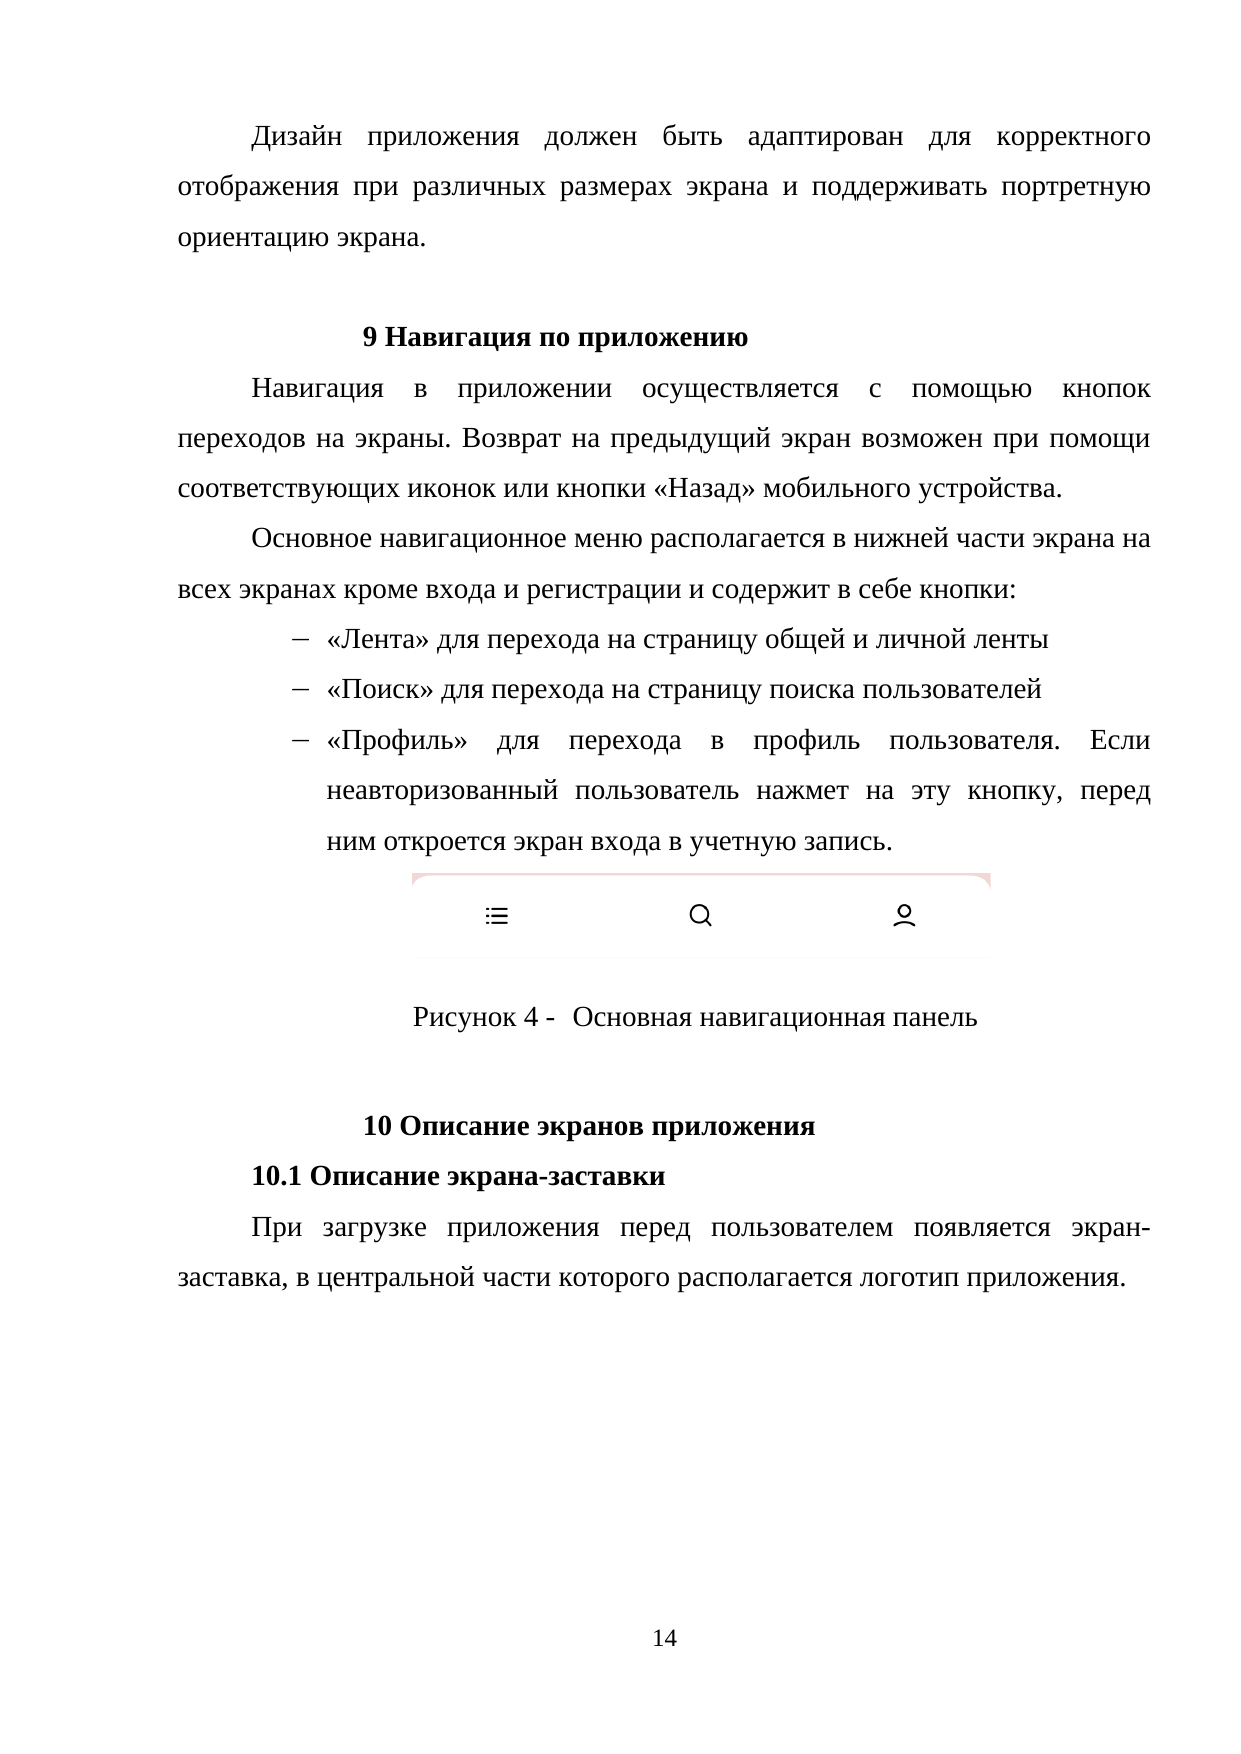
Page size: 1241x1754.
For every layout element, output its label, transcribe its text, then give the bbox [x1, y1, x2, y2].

text Основная навигационная панель [252, 999, 1152, 1033]
text При загрузке приложения перед пользователем появляется экран-заставка, в центральной части которого располагается логотип приложения. [177, 1209, 1152, 1293]
text «Профиль» для перехода в профиль пользователя. Если неавторизованный пользователь нажмет на эту кнопку, перед ним откроется экран входа в учетную запись. [289, 722, 1152, 856]
text «Поиск» для перехода на страницу поиска пользователей [289, 672, 1152, 705]
text Навигация по приложению [289, 319, 1152, 353]
text Основное навигационное меню располагается в нижней части экрана на всех экранах кроме входа и регистрации и содержит в себе кнопки: [177, 521, 1152, 604]
picture [412, 873, 991, 958]
text «Лента» для перехода на страницу общей и личной ленты [289, 621, 1152, 655]
text Навигация в приложении осуществляется с помощью кнопок переходов на экраны. Возврат на предыдущий экран возможен при помощи соответствующих иконок или кнопки «Назад» мобильного устройства. [177, 370, 1152, 504]
text Дизайн приложения должен быть адаптирован для корректного отображения при различных размерах экрана и поддерживать портретную ориентацию экрана. [177, 118, 1152, 252]
text Описание экранов приложения [289, 1108, 1152, 1142]
list Описание экрана-заставки [251, 1158, 1152, 1192]
